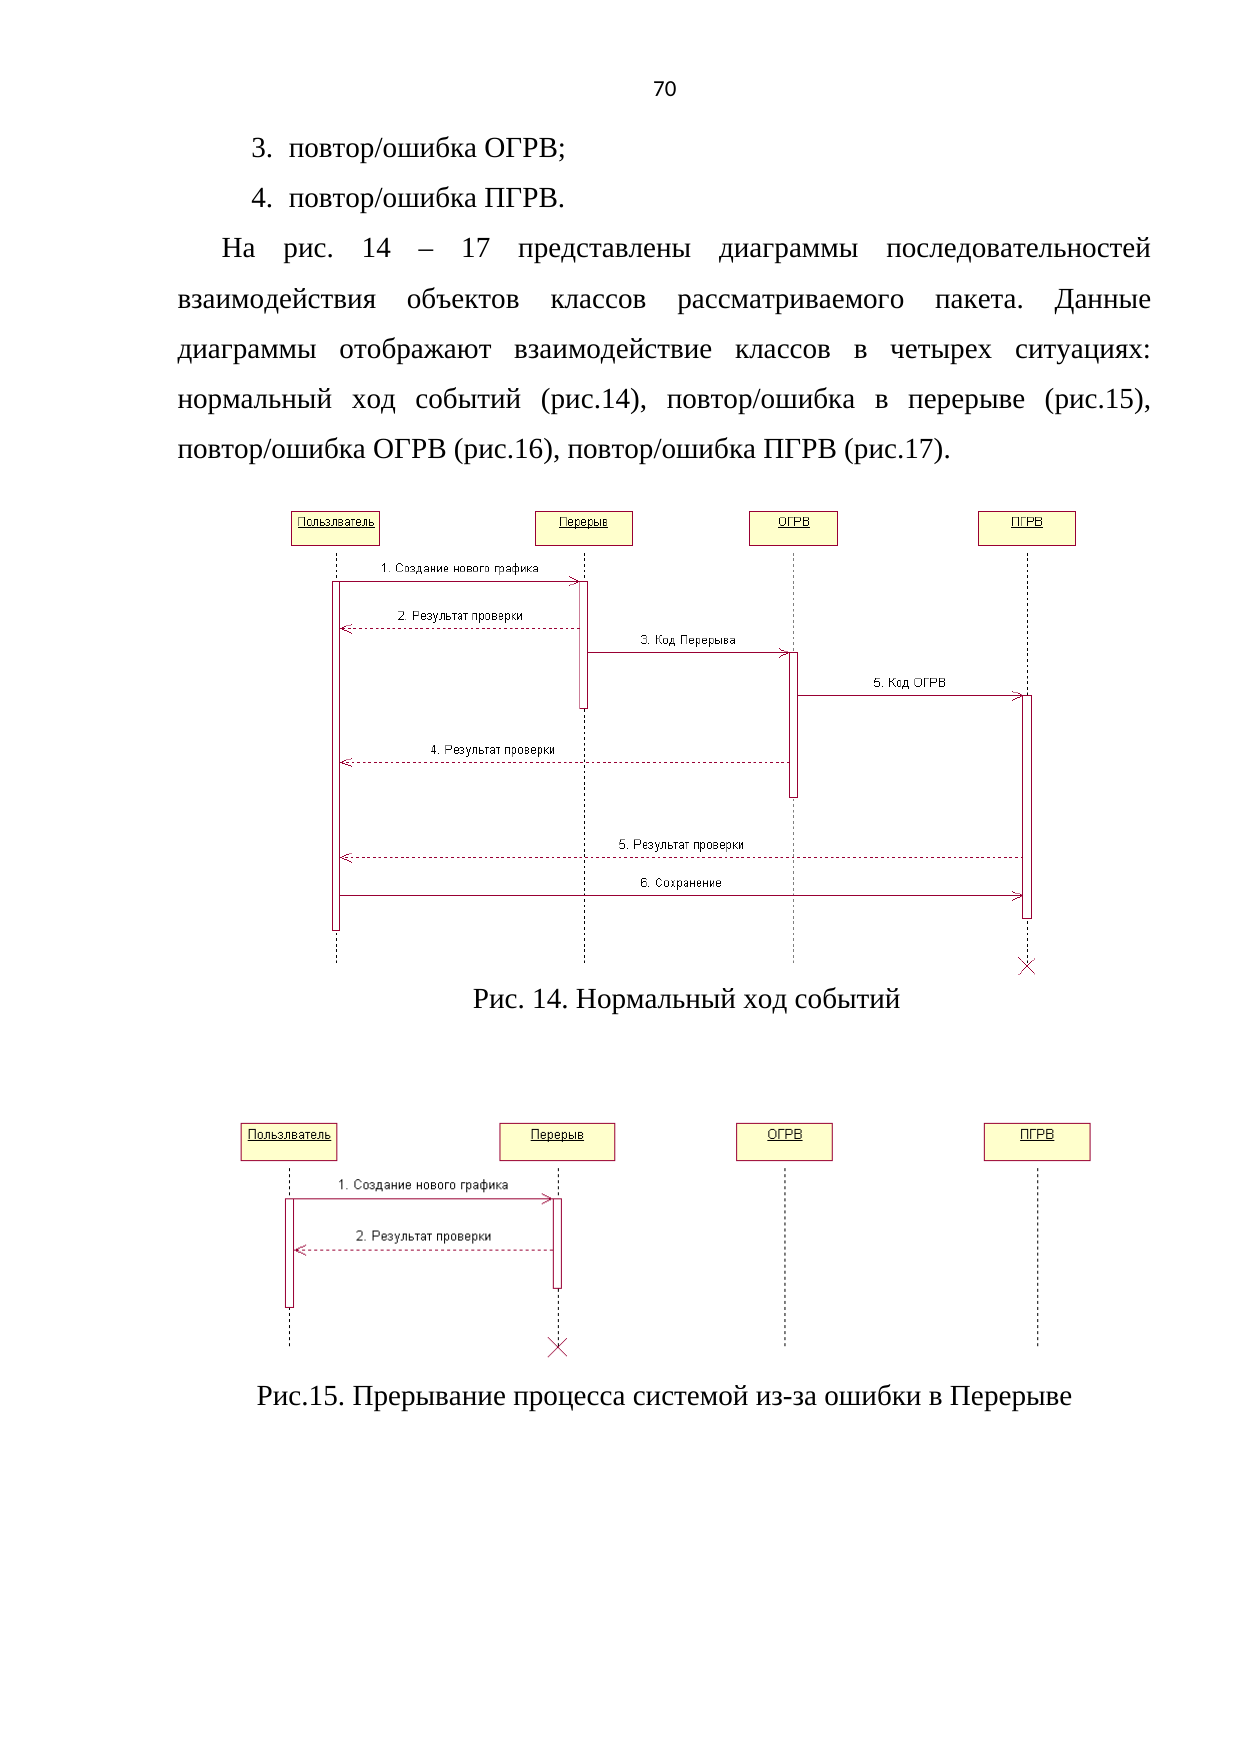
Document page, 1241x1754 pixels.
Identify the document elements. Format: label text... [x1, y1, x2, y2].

text Рис. 14. Нормальный ход событий [177, 982, 1152, 1015]
picture [283, 498, 1091, 978]
list повтор/ошибка ОГРВ; [251, 130, 1152, 163]
picture [230, 1107, 1099, 1374]
list повтор/ошибка ПГРВ. [251, 180, 1152, 214]
text Рис.15. Прерывание процесса системой из-за ошибки в Перерыве [177, 1378, 1152, 1411]
text На рис. 14 – 17 представлены диаграммы последовательностей взаимодействия объектов классов рассматриваемого пакета. Данные диаграммы отображают взаимодействие классов в четырех ситуациях: нормальный ход событий (рис.14), повтор/ошибка в перерыве (рис.15), повтор/ошибка ОГРВ (рис.16), повтор/ошибка ПГРВ (рис.17). [177, 230, 1152, 465]
